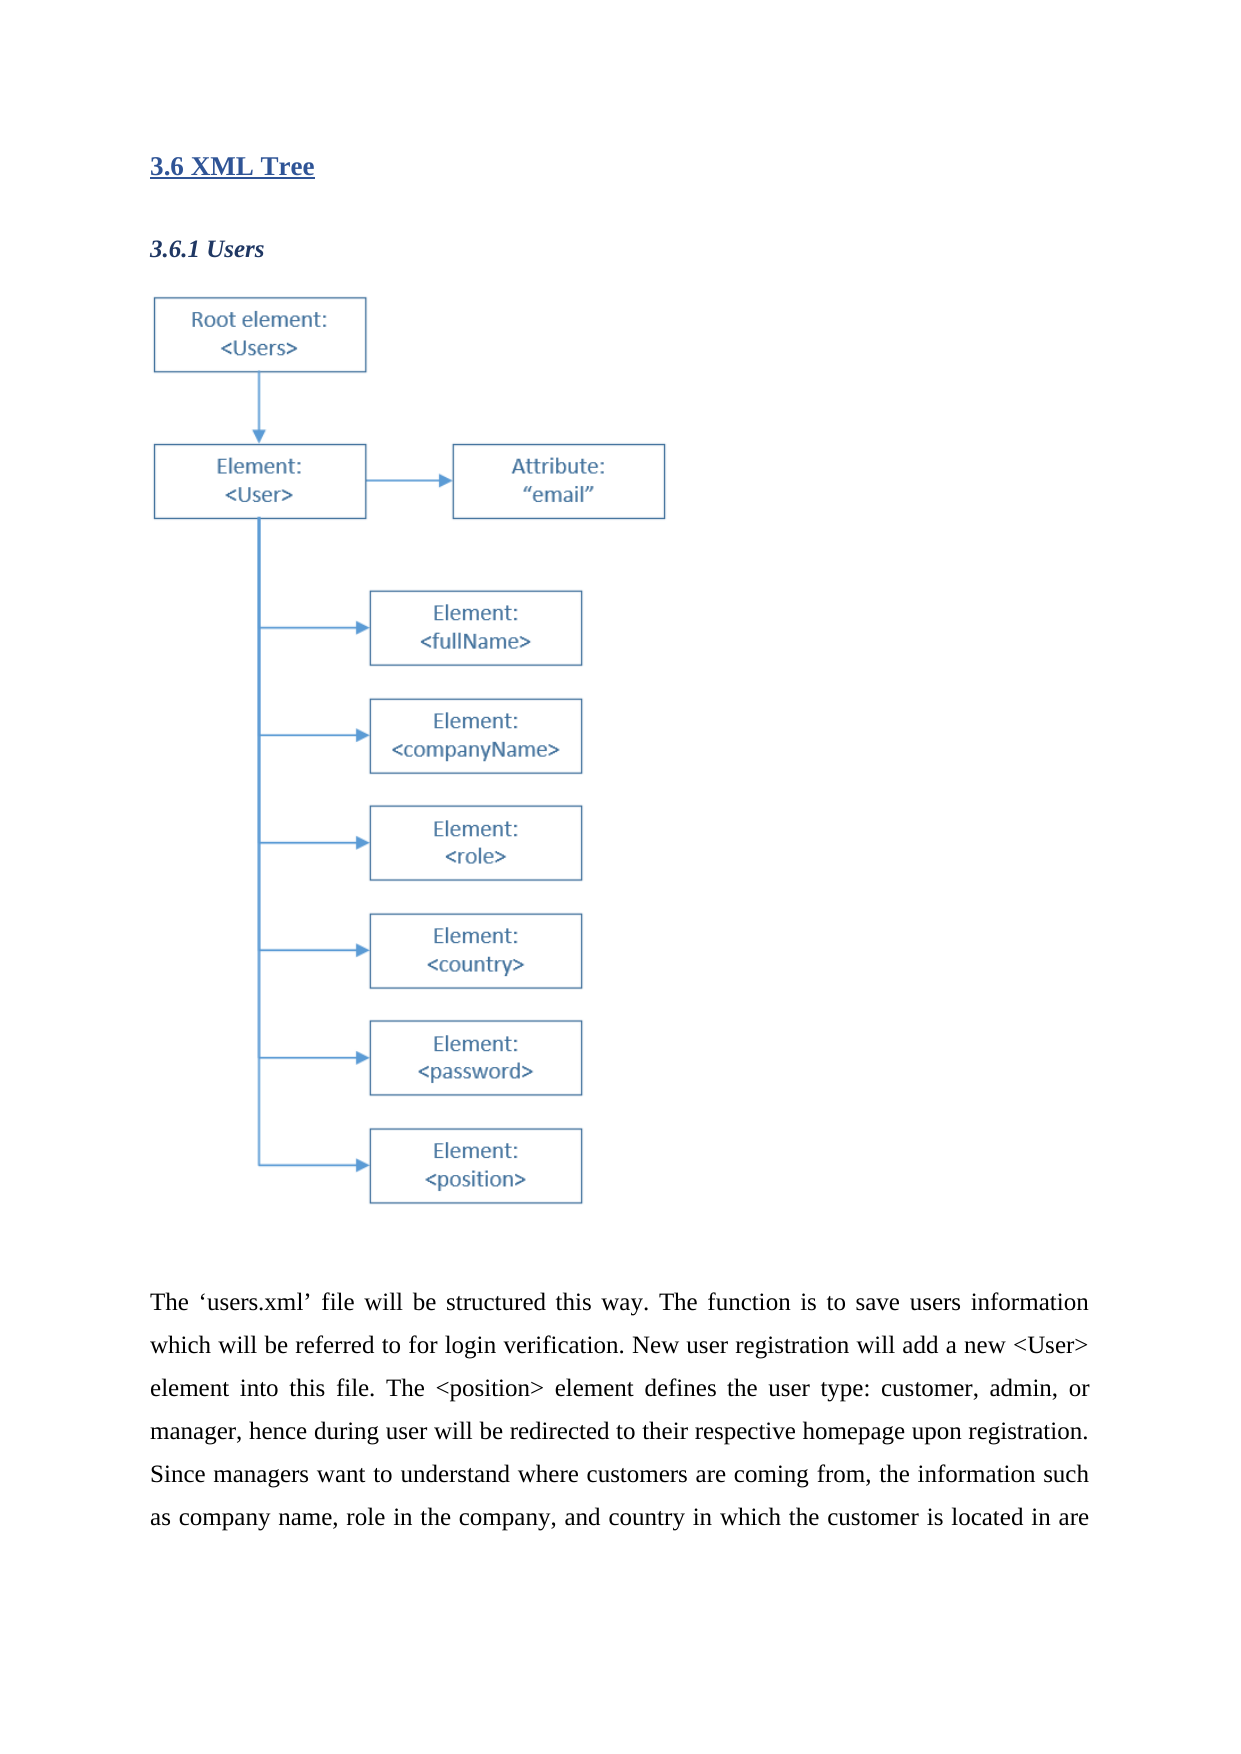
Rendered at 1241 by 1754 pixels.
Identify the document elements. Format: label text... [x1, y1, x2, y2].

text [150, 1287, 1090, 1531]
subtitle 3.6.1 Users [150, 234, 1090, 263]
picture [150, 290, 672, 1208]
subtitle 3.6 XML Tree [150, 150, 1090, 181]
